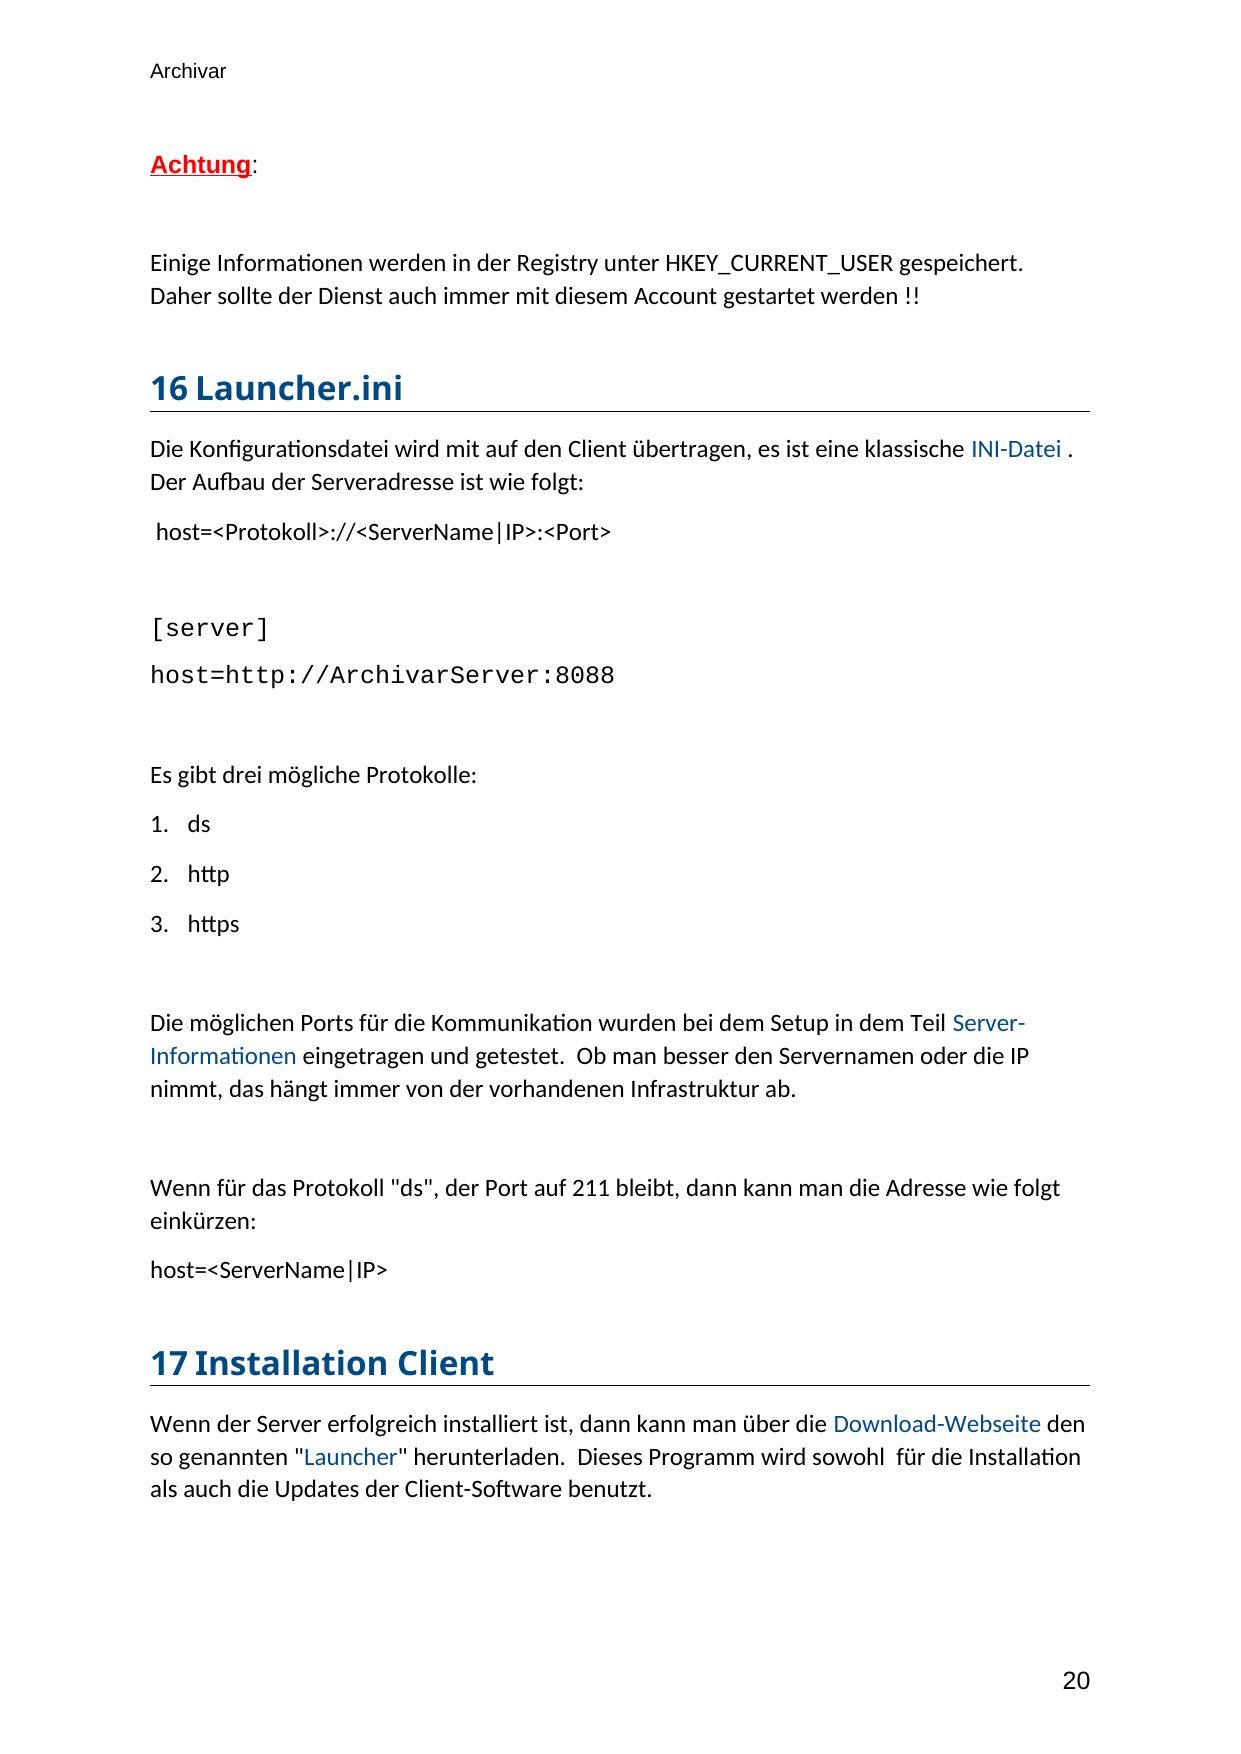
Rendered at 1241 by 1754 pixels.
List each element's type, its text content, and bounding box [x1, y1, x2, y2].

text Einige Informationen werden in der Registry unter HKEY_CURRENT_USER gespeichert. Daher sollte der Dienst auch immer mit diesem Account gestartet werden !! [150, 247, 1090, 311]
text Die Konfigurationsdatei wird mit auf den Client übertragen, es ist eine klassische INI-Datei . Der Aufbau der Serveradresse ist wie folgt: [150, 433, 1090, 497]
list http [150, 858, 1090, 889]
text Wenn der Server erfolgreich installiert ist, dann kann man über die Download-Webseite den so genannten "Launcher" herunterladen. Dieses Programm wird sowohl für die Installation als auch die Updates der Client-Software benutzt. [150, 1408, 1090, 1504]
text Achtung: [150, 150, 1090, 179]
text Die möglichen Ports für die Kommunikation wurden bei dem Setup in dem Teil Server-Informationen eingetragen und getestet. Ob man besser den Servernamen oder die IP nimmt, das hängt immer von der vorhandenen Infrastruktur ab. [150, 1007, 1090, 1103]
text Wenn für das Protokoll "ds", der Port auf 211 bleibt, dann kann man die Adresse wie folgt einkürzen: [150, 1172, 1090, 1235]
text host=http://ArchivarServer:8088 [150, 662, 1090, 691]
text host=<ServerName|IP> [150, 1254, 1090, 1285]
subtitle Installation Client [150, 1339, 1090, 1385]
list ds [150, 809, 1090, 839]
subtitle Launcher.ini [150, 365, 1090, 411]
text host=<Protokoll>://<ServerName|IP>:<Port> [150, 516, 1090, 546]
text [server] [150, 615, 1090, 643]
text Es gibt drei mögliche Protokolle: [150, 759, 1090, 789]
list https [150, 908, 1090, 938]
